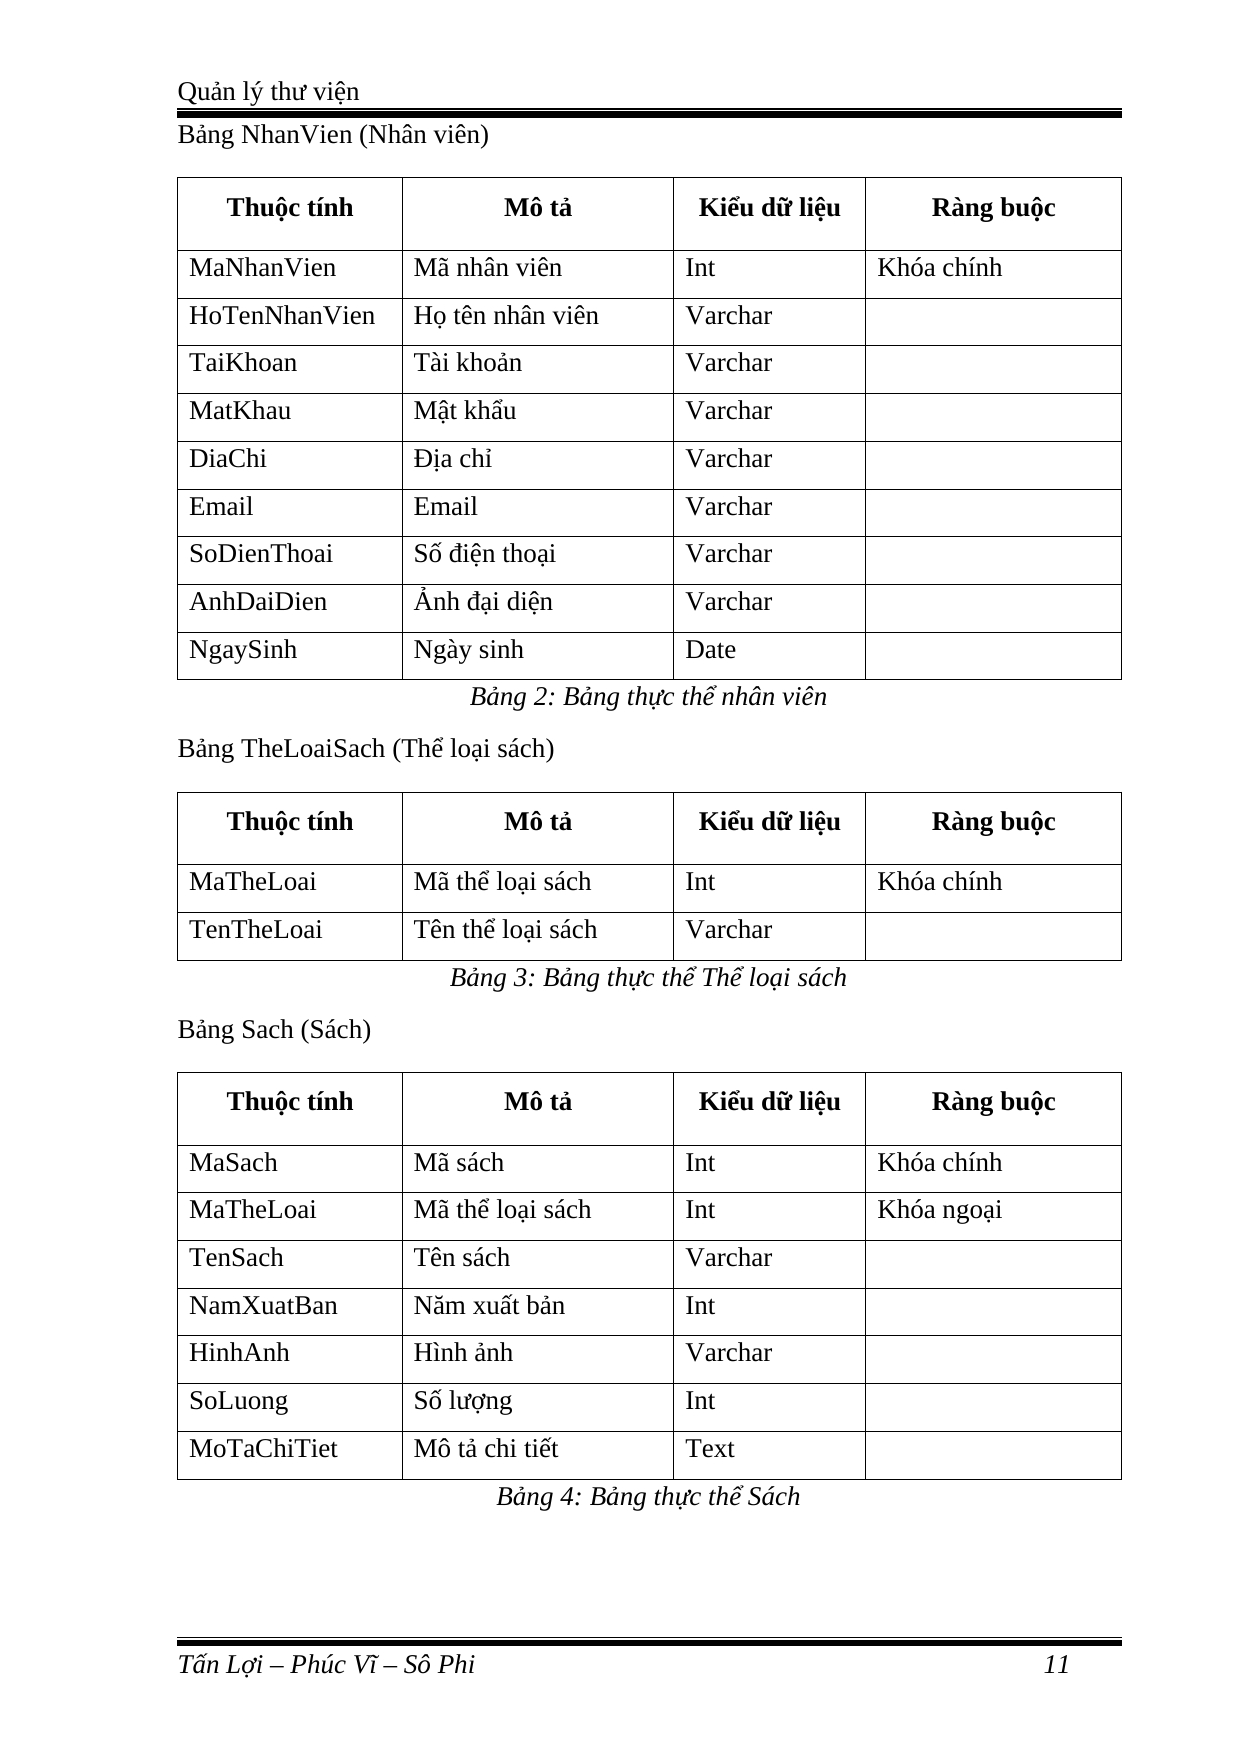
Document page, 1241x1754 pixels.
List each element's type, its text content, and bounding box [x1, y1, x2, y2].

text Bảng 4: Bảng thực thể Sách [177, 1480, 1122, 1511]
table_header Kiểu dữ liệu [674, 1073, 865, 1144]
table_cell MaTheLoai [178, 865, 402, 912]
table_header Mô tả [403, 178, 673, 250]
table_cell Số điện thoại [403, 537, 673, 584]
table_header Mô tả [403, 1073, 673, 1144]
table_cell Ảnh đại diện [403, 585, 673, 632]
table_cell MaTheLoai [178, 1193, 402, 1240]
table_cell SoLuong [178, 1384, 402, 1431]
table_cell Mã nhân viên [403, 251, 673, 298]
table_cell Mã sách [403, 1146, 673, 1192]
table_cell Mã thể loại sách [403, 865, 673, 912]
table_cell Khóa chính [866, 1146, 1121, 1192]
table_cell Int [674, 251, 865, 298]
table_cell [866, 1336, 1121, 1383]
table_header Kiểu dữ liệu [674, 178, 865, 250]
table_cell Int [674, 1289, 865, 1335]
table_cell Tên sách [403, 1241, 673, 1288]
table_cell Varchar [674, 913, 865, 960]
table_cell Int [674, 1193, 865, 1240]
table_cell [866, 394, 1121, 441]
table_cell Varchar [674, 442, 865, 488]
table_header Thuộc tính [178, 1073, 402, 1144]
table_cell NamXuatBan [178, 1289, 402, 1335]
table_cell Năm xuất bản [403, 1289, 673, 1335]
table_cell Email [403, 490, 673, 536]
table_cell [866, 1432, 1121, 1478]
table_header Kiểu dữ liệu [674, 793, 865, 864]
table_cell Date [674, 633, 865, 679]
table_header Thuộc tính [178, 793, 402, 864]
table_cell [866, 1241, 1121, 1288]
table_cell Varchar [674, 585, 865, 632]
table_cell Mật khẩu [403, 394, 673, 441]
table_cell MaSach [178, 1146, 402, 1192]
table_cell Varchar [674, 490, 865, 536]
table_cell Varchar [674, 1241, 865, 1288]
table_cell Varchar [674, 537, 865, 584]
table_cell [866, 537, 1121, 584]
table_cell Tài khoản [403, 346, 673, 393]
table_cell [866, 913, 1121, 960]
table_cell Địa chỉ [403, 442, 673, 488]
table_cell Int [674, 865, 865, 912]
table_header Ràng buộc [866, 793, 1121, 864]
text Bảng TheLoaiSach (Thể loại sách) [177, 732, 1122, 763]
table_cell DiaChi [178, 442, 402, 488]
table_cell [866, 442, 1121, 488]
table_cell Hình ảnh [403, 1336, 673, 1383]
text Bảng Sach (Sách) [177, 1013, 1122, 1044]
table_cell Email [178, 490, 402, 536]
table_cell [866, 299, 1121, 345]
table_header Ràng buộc [866, 178, 1121, 250]
table_cell TenSach [178, 1241, 402, 1288]
table_cell NgaySinh [178, 633, 402, 679]
table_cell Ngày sinh [403, 633, 673, 679]
table_header Thuộc tính [178, 178, 402, 250]
table_cell Varchar [674, 1336, 865, 1383]
table_cell Mã thể loại sách [403, 1193, 673, 1240]
table_cell Varchar [674, 299, 865, 345]
table_cell HinhAnh [178, 1336, 402, 1383]
table_cell Text [674, 1432, 865, 1478]
table_cell Khóa ngoại [866, 1193, 1121, 1240]
table_cell Mô tả chi tiết [403, 1432, 673, 1478]
text Bảng 3: Bảng thực thể Thể loại sách [177, 961, 1122, 992]
text Bảng NhanVien (Nhân viên) [177, 118, 1122, 149]
table_cell TaiKhoan [178, 346, 402, 393]
table_cell [866, 1289, 1121, 1335]
table_cell MatKhau [178, 394, 402, 441]
table_cell [866, 585, 1121, 632]
table_cell Khóa chính [866, 251, 1121, 298]
table_cell Số lượng [403, 1384, 673, 1431]
table_cell [866, 1384, 1121, 1431]
table_cell SoDienThoai [178, 537, 402, 584]
table_cell [866, 490, 1121, 536]
text Bảng 2: Bảng thực thể nhân viên [177, 680, 1122, 712]
table_header Ràng buộc [866, 1073, 1121, 1144]
table_cell [866, 346, 1121, 393]
table_cell Int [674, 1384, 865, 1431]
table_cell Khóa chính [866, 865, 1121, 912]
table_cell Varchar [674, 394, 865, 441]
table_cell AnhDaiDien [178, 585, 402, 632]
table_header Mô tả [403, 793, 673, 864]
table_cell TenTheLoai [178, 913, 402, 960]
table_cell MaNhanVien [178, 251, 402, 298]
table_cell MoTaChiTiet [178, 1432, 402, 1478]
table_cell Họ tên nhân viên [403, 299, 673, 345]
table_cell Int [674, 1146, 865, 1192]
table_cell HoTenNhanVien [178, 299, 402, 345]
table_cell Varchar [674, 346, 865, 393]
table_cell Tên thể loại sách [403, 913, 673, 960]
table_cell [866, 633, 1121, 679]
